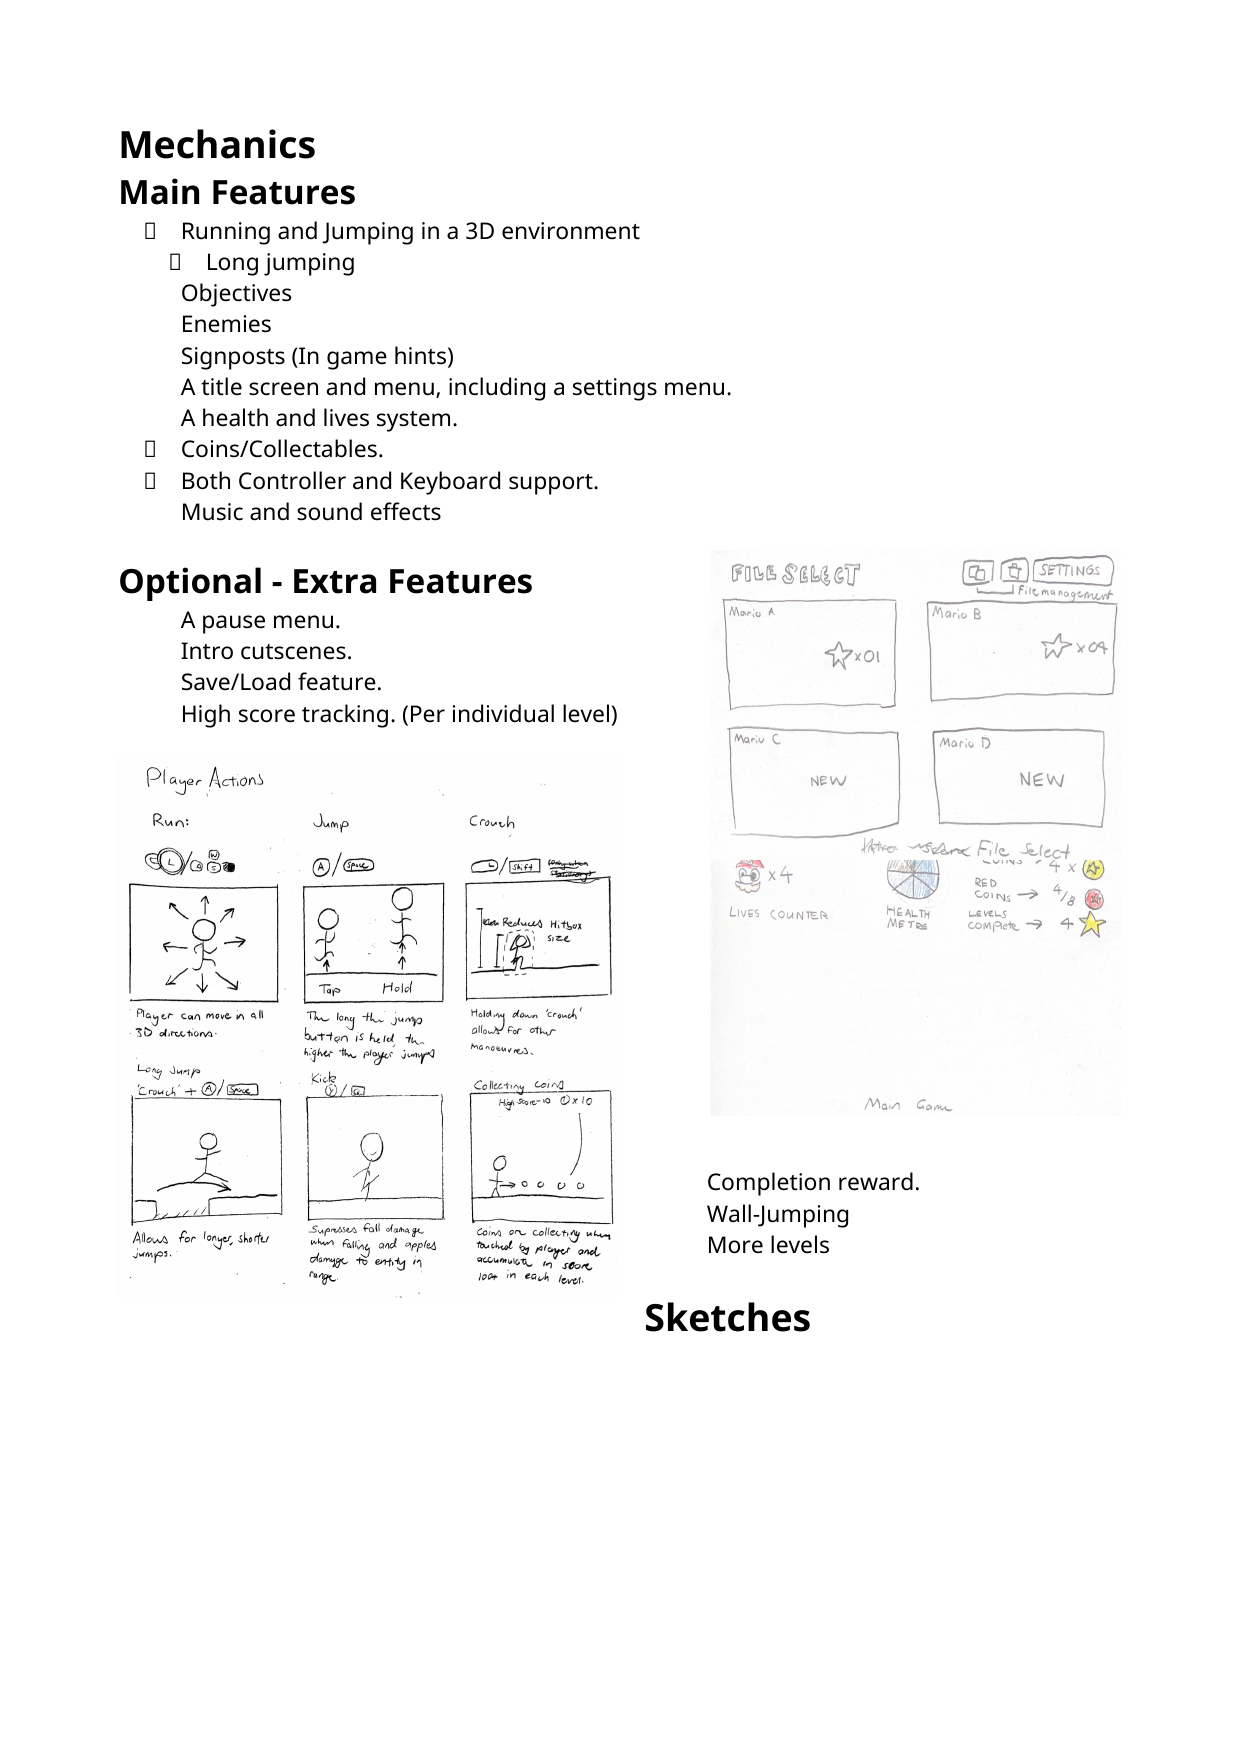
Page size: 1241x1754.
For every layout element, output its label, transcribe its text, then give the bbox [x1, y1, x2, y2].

text A health and lives system. [181, 402, 1122, 433]
list Running and Jumping in a 3D environment [143, 214, 1122, 246]
subtitle Sketches [118, 1291, 1122, 1342]
text Completion reward. [181, 729, 1122, 1197]
list Coins/Collectables. [143, 433, 1122, 464]
text Signposts (In game hints) [181, 339, 1122, 371]
text Intro cutscenes. [181, 635, 710, 666]
text Wall-Jumping [619, 1197, 1122, 1229]
text Enemies [181, 308, 1122, 339]
text A pause menu. [181, 604, 710, 635]
text Music and sound effects [181, 496, 1122, 527]
subtitle Optional - Extra Features [118, 558, 710, 604]
picture [710, 550, 1122, 1116]
text A title screen and menu, including a settings menu. [181, 371, 1122, 402]
text More levels [619, 1229, 1122, 1260]
text Save/Load feature. [181, 666, 710, 697]
list Long jumping [168, 246, 1122, 277]
list Both Controller and Keyboard support. [143, 464, 1122, 496]
subtitle Mechanics [118, 118, 1122, 169]
text High score tracking. (Per individual level) [181, 697, 710, 729]
text Objectives [181, 277, 1122, 308]
picture [117, 755, 619, 1298]
subtitle Main Features [118, 169, 1122, 214]
